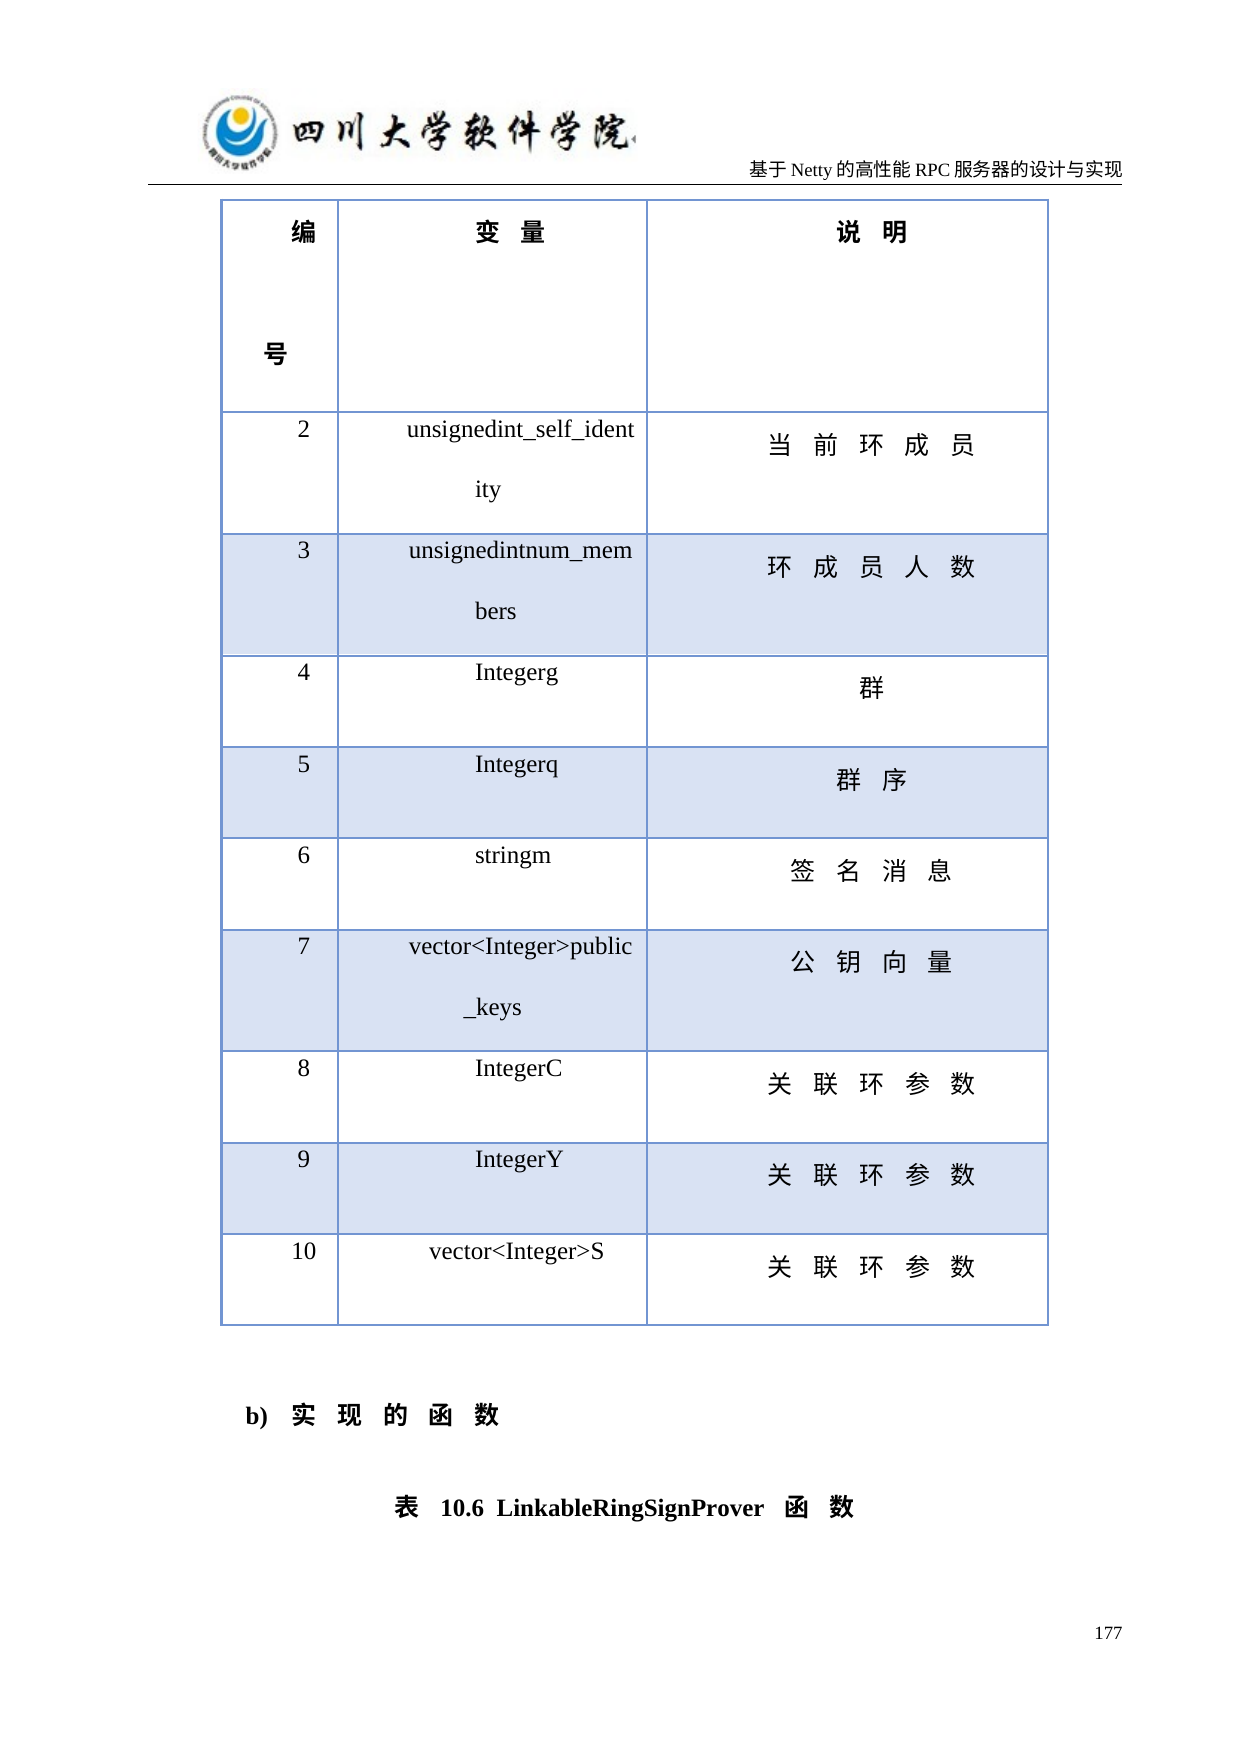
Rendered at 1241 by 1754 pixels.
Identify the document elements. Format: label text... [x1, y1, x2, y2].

table_cell Integerg [339, 657, 646, 746]
table_cell 环成员人数 [648, 535, 1047, 654]
table_header 编号 [223, 201, 337, 411]
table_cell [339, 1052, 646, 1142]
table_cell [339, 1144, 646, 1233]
table_cell 4 [223, 657, 337, 746]
table_cell 群序 [648, 748, 1047, 837]
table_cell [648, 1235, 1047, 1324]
table_cell 3 [223, 535, 337, 654]
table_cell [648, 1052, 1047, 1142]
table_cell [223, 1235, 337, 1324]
table_cell 当前环成员 [648, 413, 1047, 533]
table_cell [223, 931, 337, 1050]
table_cell 6 [223, 839, 337, 928]
table_header 说明 [648, 201, 1047, 411]
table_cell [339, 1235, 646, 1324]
table_cell 群 [648, 657, 1047, 746]
table_cell stringm [339, 839, 646, 928]
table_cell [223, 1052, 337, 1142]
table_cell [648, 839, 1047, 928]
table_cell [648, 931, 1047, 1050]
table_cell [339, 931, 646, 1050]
table_cell Integerq [339, 748, 646, 837]
picture [197, 88, 639, 177]
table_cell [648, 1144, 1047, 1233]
text b) 实现的函数 [198, 1383, 1116, 1444]
table_cell 5 [223, 748, 337, 837]
table_cell unsignedint_self_identity [339, 413, 646, 533]
table_cell 2 [223, 413, 337, 533]
table_header 变量 [339, 201, 646, 411]
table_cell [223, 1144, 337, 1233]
text 表10.6 LinkableRingSignProver函数 [154, 1475, 1116, 1535]
table_cell unsignedintnum_members [339, 535, 646, 654]
